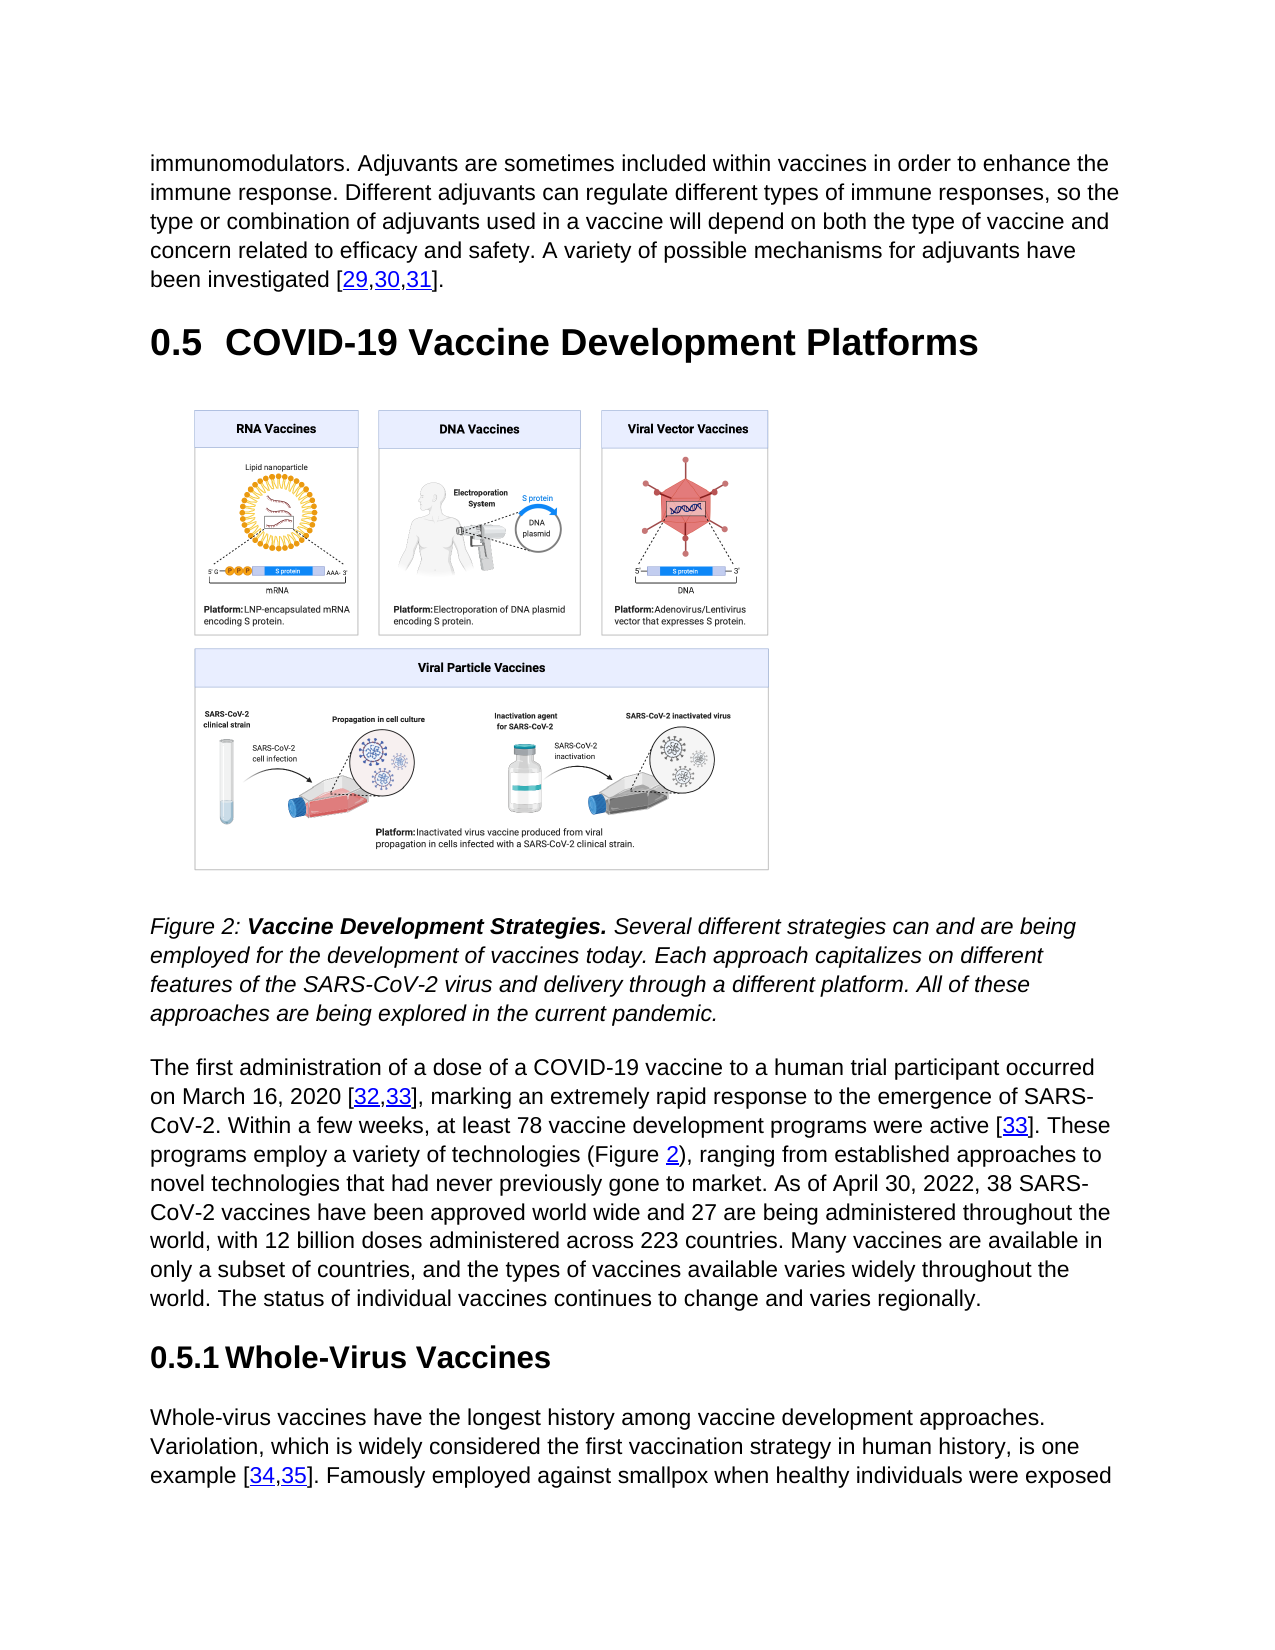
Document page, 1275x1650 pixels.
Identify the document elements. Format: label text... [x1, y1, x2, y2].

subtitle 0.5.1 Whole-Virus Vaccines [150, 1339, 1125, 1375]
text The first administration of a dose of a COVID-19 vaccine to a human trial participant occurred on March 16, 2020 [32,33], marking an extremely rapid response to the emergence of SARS-CoV-2. Within a few weeks, at least 78 vaccine development programs were active [33]. These programs employ a variety of technologies (Figure 2), ranging from established approaches to novel technologies that had never previously gone to market. As of April 30, 2022, 38 SARS-CoV-2 vaccines have been approved world wide and 27 are being administered throughout the world, with 12 billion doses administered across 223 countries. Many vaccines are available in only a subset of countries, and the types of vaccines available varies widely throughout the world. The status of individual vaccines continues to change and varies regionally. [150, 1054, 1125, 1312]
picture [168, 392, 796, 886]
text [150, 1404, 1125, 1488]
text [150, 150, 1125, 292]
text Figure 2: Vaccine Development Strategies. Several different strategies can and are being employed for the development of vaccines today. Each approach capitalizes on different features of the SARS-CoV-2 virus and delivery through a different platform. All of these approaches are being explored in the current pandemic. [150, 913, 1125, 1026]
subtitle 0.5 COVID-19 Vaccine Development Platforms [150, 320, 1125, 363]
